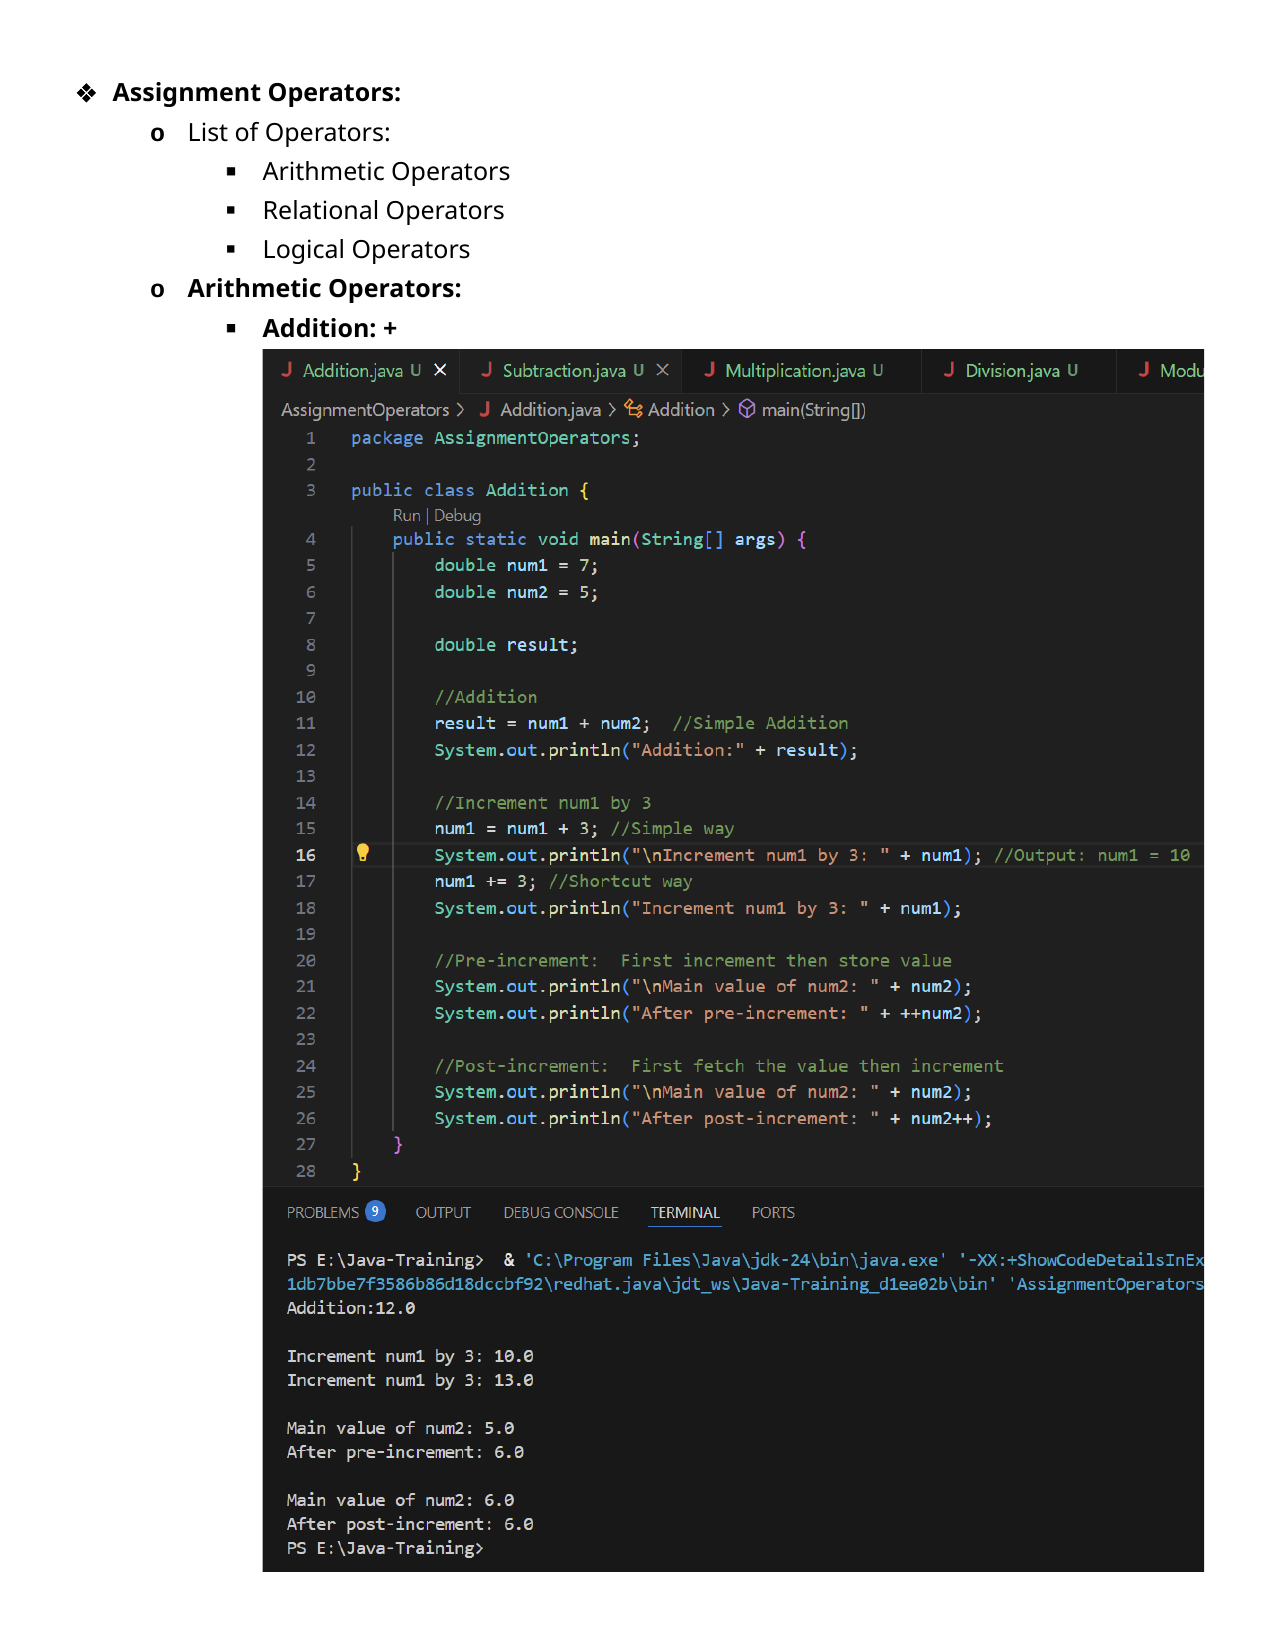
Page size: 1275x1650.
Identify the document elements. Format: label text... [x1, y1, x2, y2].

list Arithmetic Operators: [150, 271, 1200, 305]
list Logical Operators [225, 232, 1200, 266]
list List of Operators: [150, 114, 1200, 148]
list Arithmetic Operators [225, 153, 1200, 188]
list Addition: + [225, 310, 1200, 344]
list Relational Operators [225, 193, 1200, 227]
picture [262, 349, 1205, 1572]
list Assignment Operators: [75, 75, 1200, 109]
